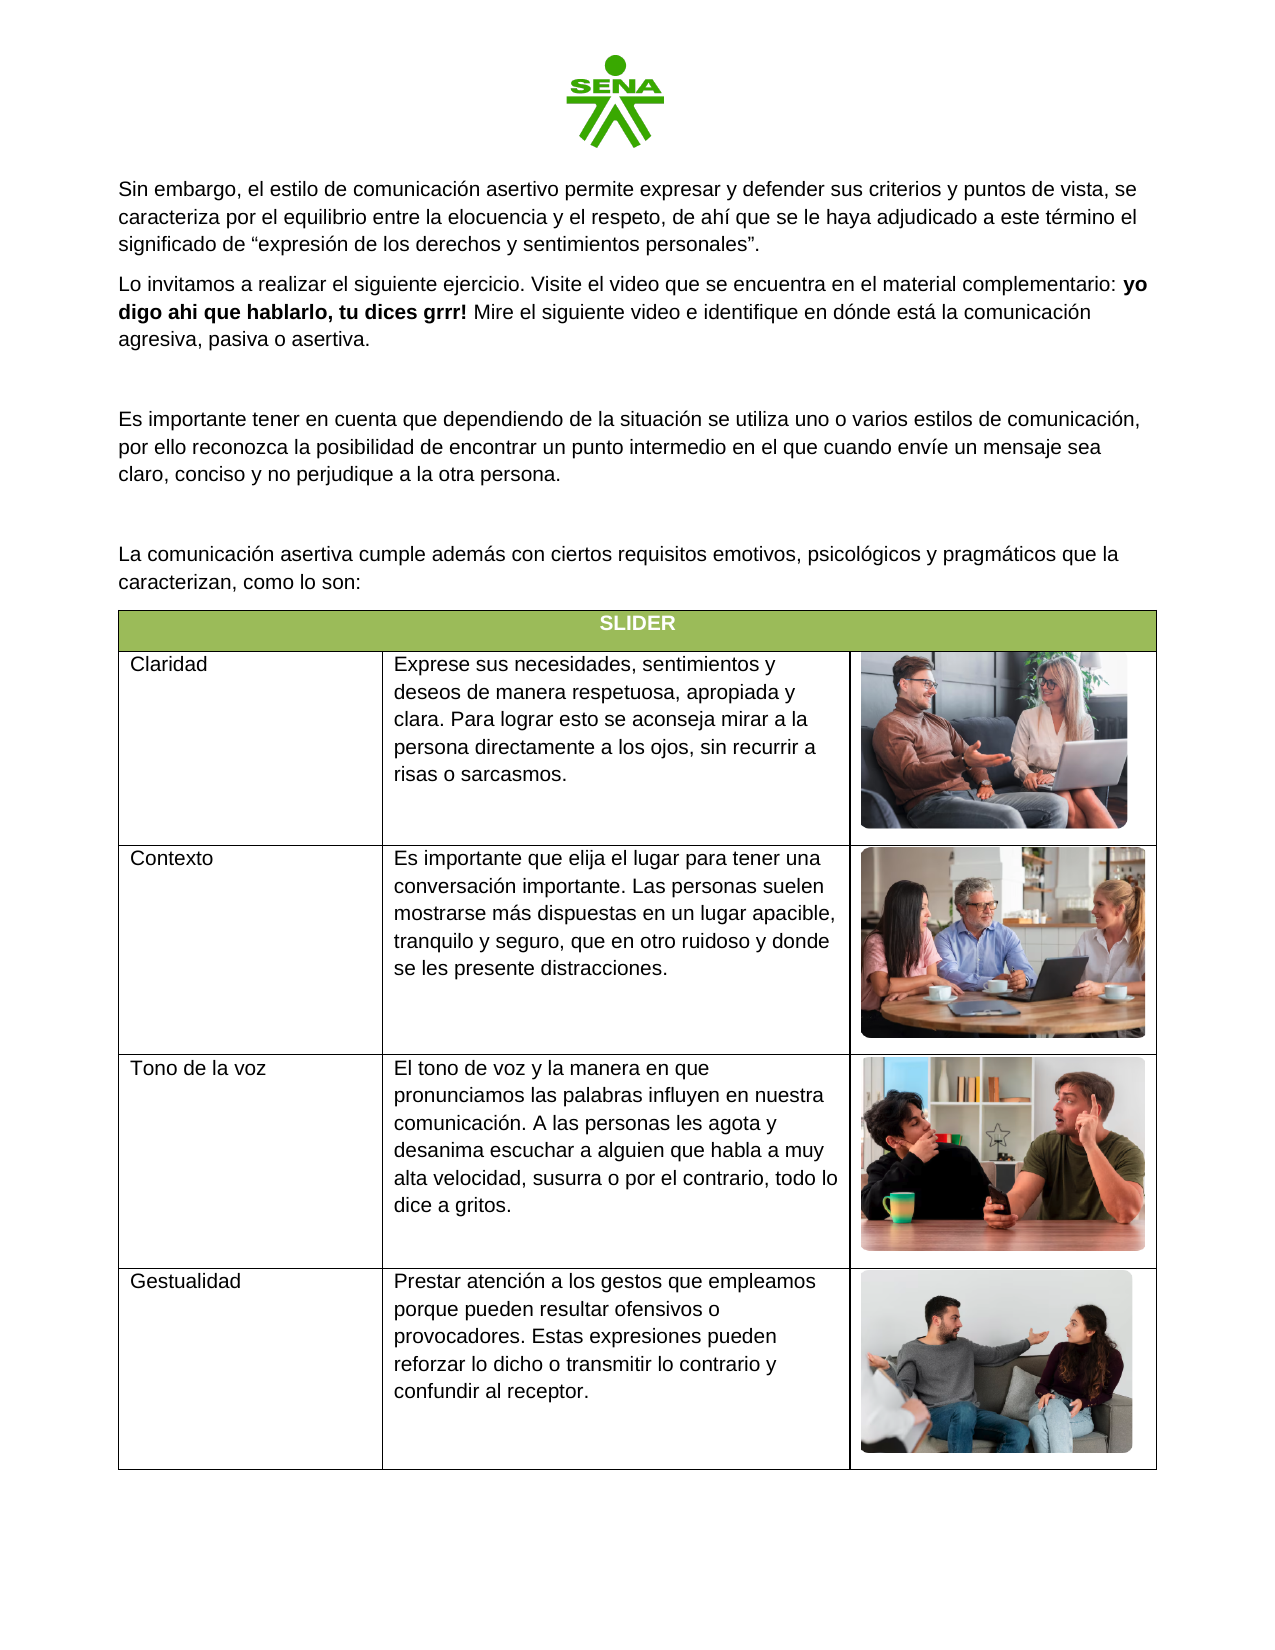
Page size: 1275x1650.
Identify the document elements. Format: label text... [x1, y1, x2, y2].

text La comunicación asertiva cumple además con ciertos requisitos emotivos, psicológicos y pragmáticos que la caracterizan, como lo son: [118, 542, 1157, 594]
table_cell Tono de la voz [119, 1055, 382, 1268]
table_cell Exprese sus necesidades, sentimientos y deseos de manera respetuosa, apropiada y clara. Para lograr esto se aconseja mirar a la persona directamente a los ojos, sin recurrir a risas o sarcasmos. [383, 652, 849, 845]
table_cell [851, 1269, 1156, 1469]
picture [861, 1269, 1133, 1453]
table_header SLIDER [119, 611, 1156, 651]
picture [861, 846, 1146, 1038]
table_cell Gestualidad [119, 1269, 382, 1469]
table_cell El tono de voz y la manera en que pronunciamos las palabras influyen en nuestra comunicación. A las personas les agota y desanima escuchar a alguien que habla a muy alta velocidad, susurra o por el contrario, todo lo dice a gritos. [383, 1055, 849, 1268]
table_cell Prestar atención a los gestos que empleamos porque pueden resultar ofensivos o provocadores. Estas expresiones pueden reforzar lo dicho o transmitir lo contrario y confundir al receptor. [383, 1269, 849, 1469]
table_cell Es importante que elija el lugar para tener una conversación importante. Las personas suelen mostrarse más dispuestas en un lugar apacible, tranquilo y seguro, que en otro ruidoso y donde se les presente distracciones. [383, 846, 849, 1054]
table_cell [851, 652, 1156, 845]
table_cell Contexto [119, 846, 382, 1054]
picture [861, 1055, 1145, 1252]
text Sin embargo, el estilo de comunicación asertivo permite expresar y defender sus criterios y puntos de vista, se caracteriza por el equilibrio entre la elocuencia y el respeto, de ahí que se le haya adjudicado a este término el significado de “expresión de los derechos y sentimientos personales”. [118, 177, 1157, 256]
table_cell [851, 1055, 1156, 1268]
picture [566, 55, 664, 148]
text Lo invitamos a realizar el siguiente ejercicio. Visite el video que se encuentra en el material complementario: yo digo ahi que hablarlo, tu dices grrr! Mire el siguiente video e identifique en dónde está la comunicación agresiva, pasiva o asertiva. [118, 272, 1157, 351]
text Es importante tener en cuenta que dependiendo de la situación se utiliza uno o varios estilos de comunicación, por ello reconozca la posibilidad de encontrar un punto intermedio en el que cuando envíe un mensaje sea claro, conciso y no perjudique a la otra persona. [118, 407, 1157, 486]
table_cell Claridad [119, 652, 382, 845]
picture [861, 652, 1128, 829]
table_cell [851, 846, 1156, 1054]
